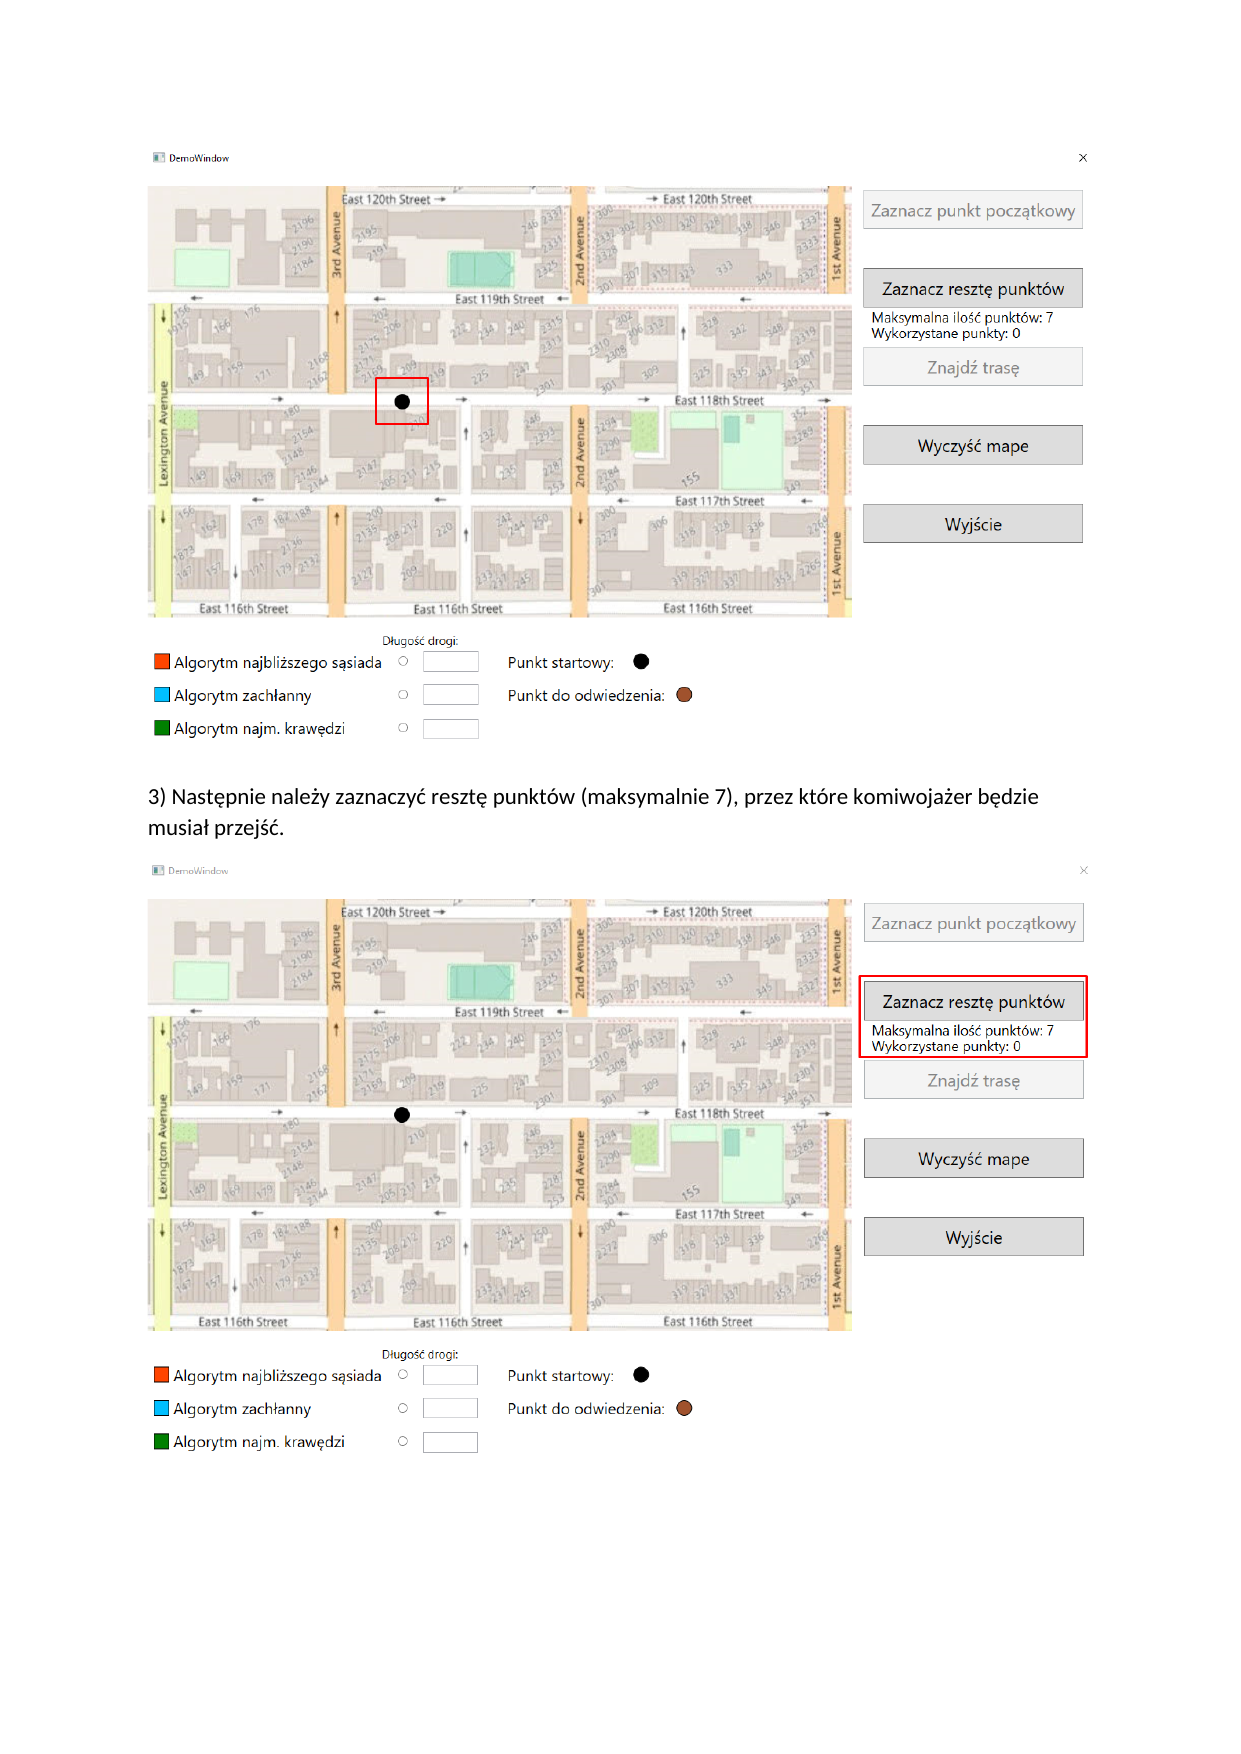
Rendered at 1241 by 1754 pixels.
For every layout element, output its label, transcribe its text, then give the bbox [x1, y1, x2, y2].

picture [147, 859, 1093, 1476]
picture [147, 147, 1093, 764]
text 3) Następnie należy zaznaczyć resztę punktów (maksymalnie 7), przez które komiwojażer będzie musiał przejść. [148, 782, 1093, 841]
